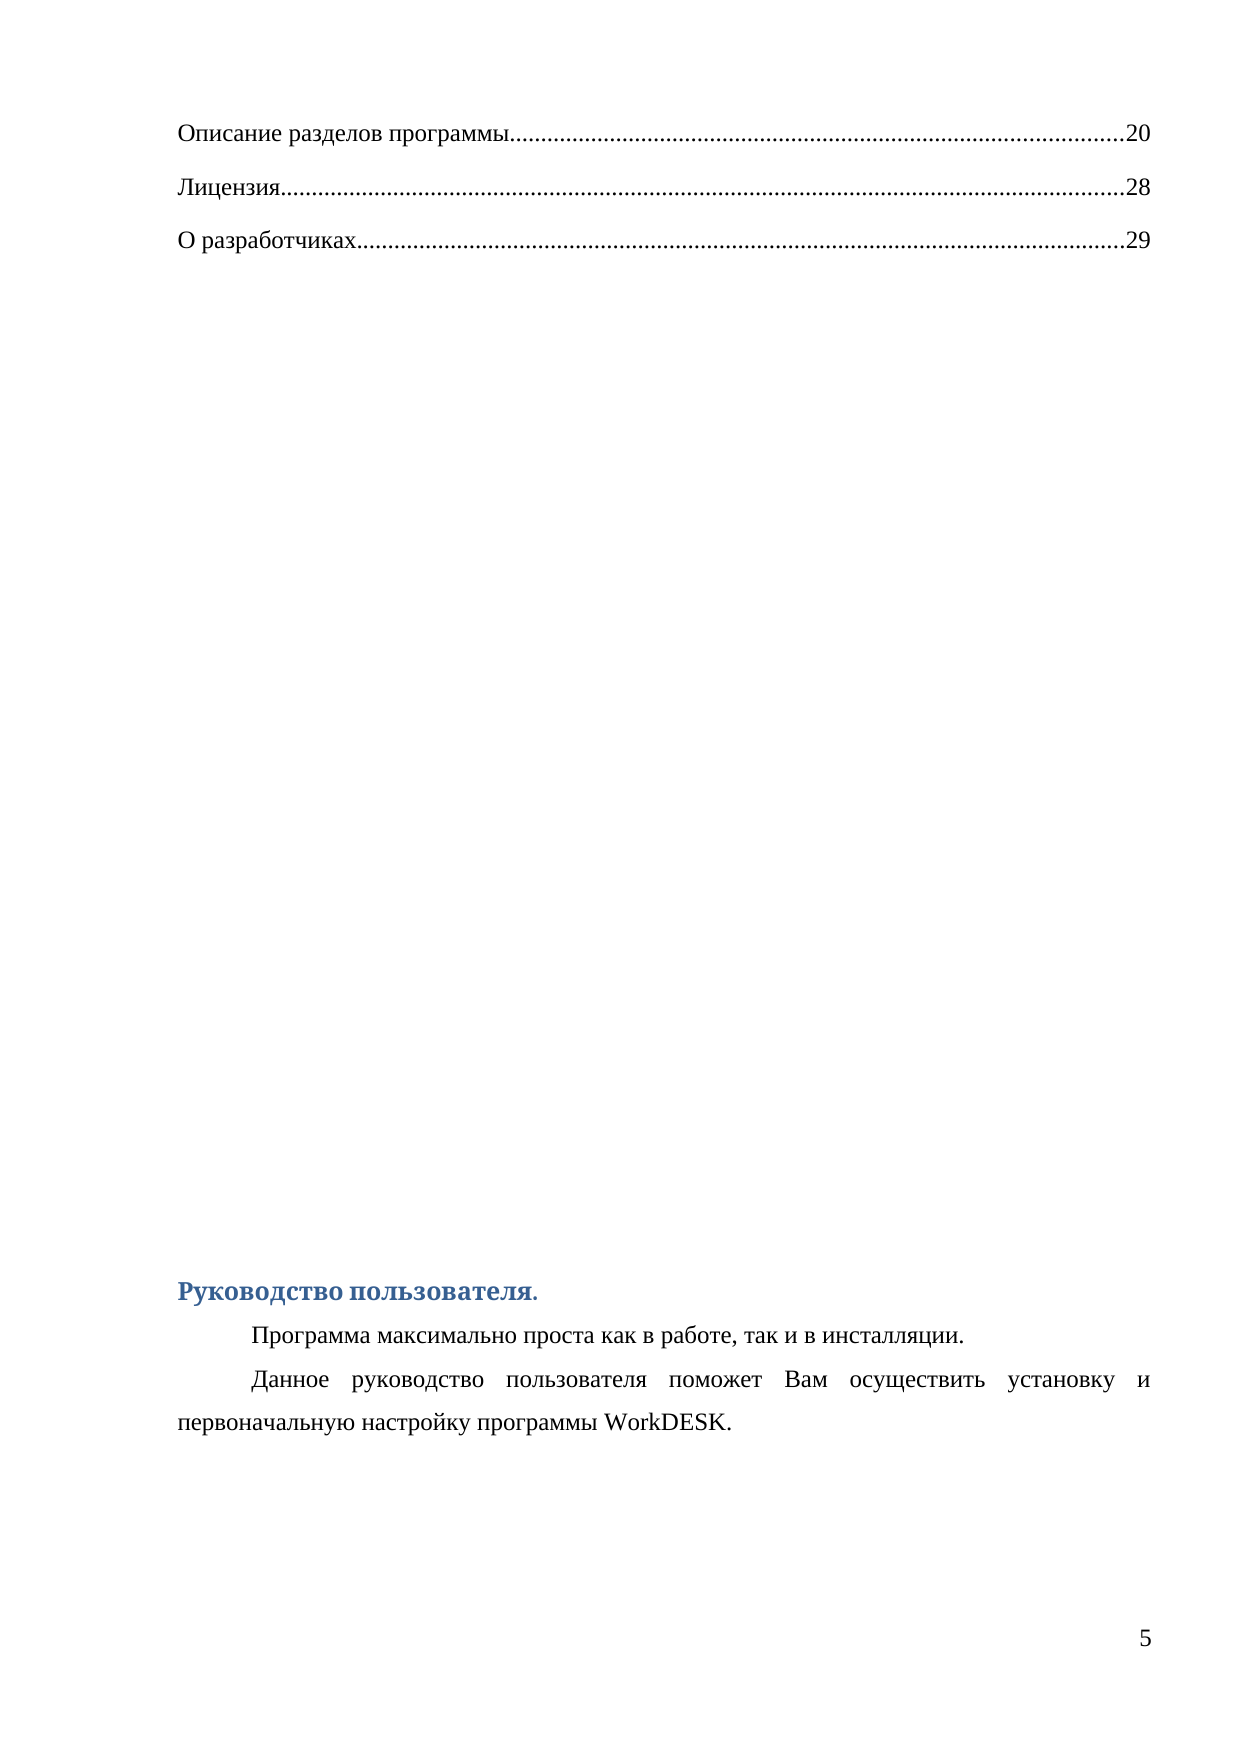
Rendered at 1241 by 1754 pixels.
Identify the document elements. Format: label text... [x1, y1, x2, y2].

text Данное руководство пользователя поможет Вам осуществить установку и первоначальную настройку программы WorkDESK. [177, 1364, 1152, 1436]
subtitle Руководство пользователя. [177, 1277, 1152, 1306]
text Программа максимально проста как в работе, так и в инсталляции. [177, 1321, 1152, 1349]
